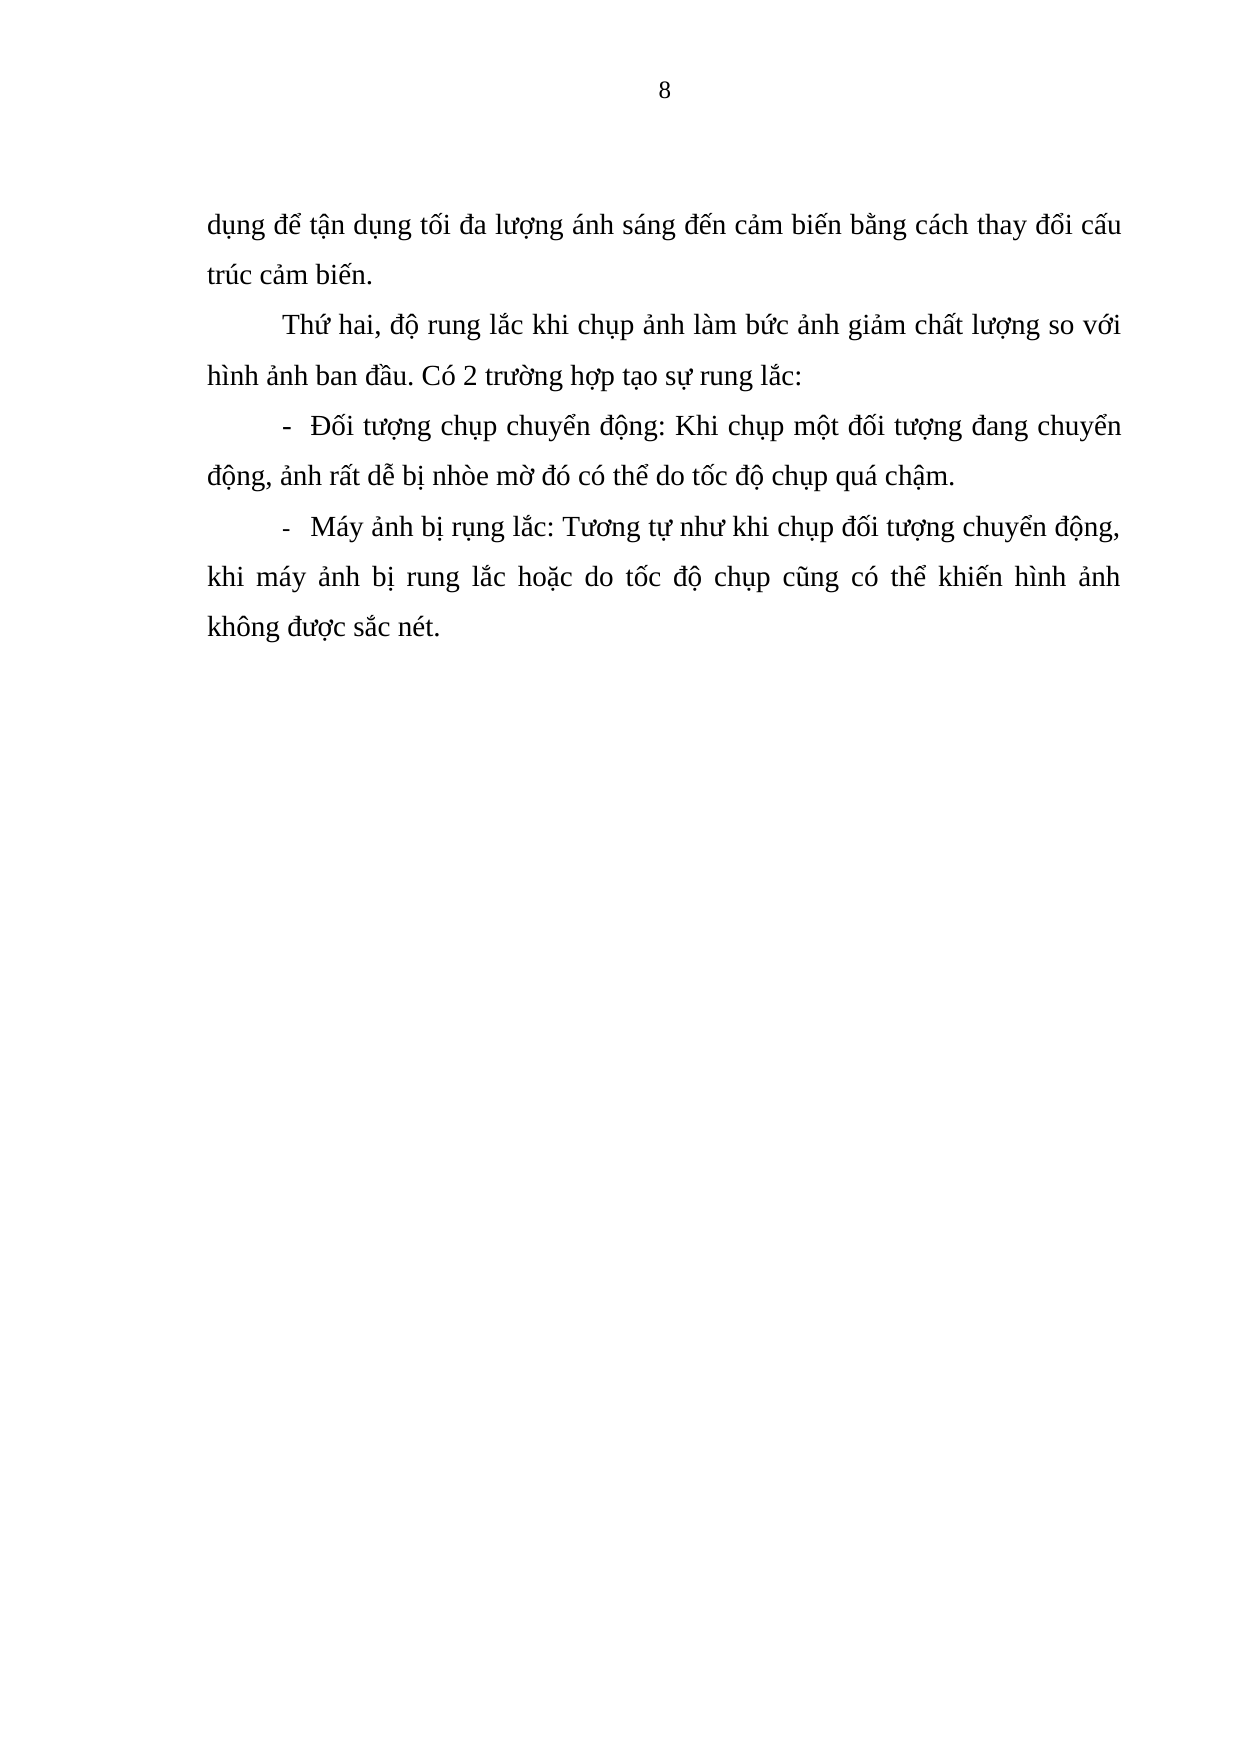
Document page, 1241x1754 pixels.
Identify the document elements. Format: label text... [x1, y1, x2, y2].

list Đối tượng chụp chuyển động: Khi chụp một đối tượng đang chuyển động, ảnh rất dễ bị nhòe mờ đó có thể do tốc độ chụp quá chậm. [207, 408, 1122, 492]
list Máy ảnh bị rụng lắc: Tương tự như khi chụp đối tượng chuyển động, khi máy ảnh bị rung lắc hoặc do tốc độ chụp cũng có thể khiến hình ảnh không được sắc nét. [207, 509, 1122, 643]
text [207, 207, 1122, 291]
text Thứ hai, độ rung lắc khi chụp ảnh làm bức ảnh giảm chất lượng so với hình ảnh ban đầu. Có 2 trường hợp tạo sự rung lắc: [207, 307, 1122, 391]
